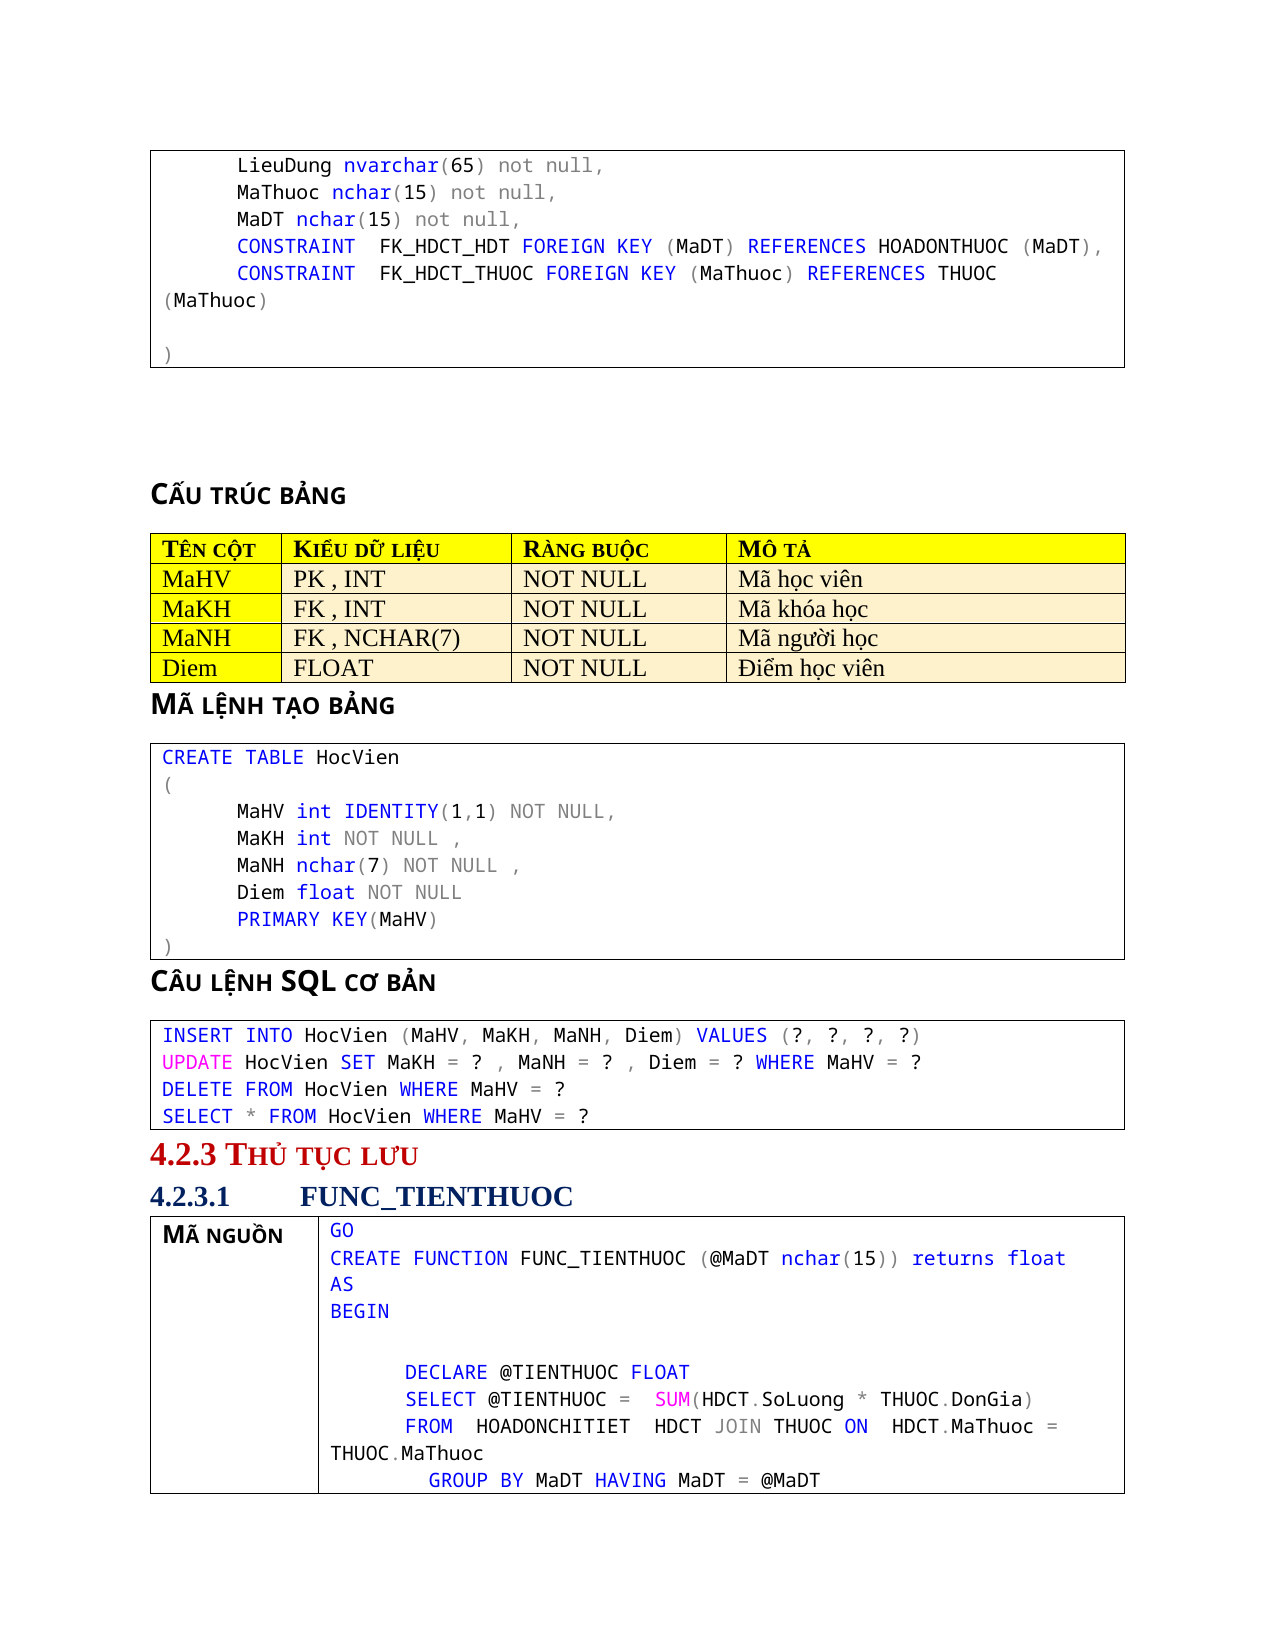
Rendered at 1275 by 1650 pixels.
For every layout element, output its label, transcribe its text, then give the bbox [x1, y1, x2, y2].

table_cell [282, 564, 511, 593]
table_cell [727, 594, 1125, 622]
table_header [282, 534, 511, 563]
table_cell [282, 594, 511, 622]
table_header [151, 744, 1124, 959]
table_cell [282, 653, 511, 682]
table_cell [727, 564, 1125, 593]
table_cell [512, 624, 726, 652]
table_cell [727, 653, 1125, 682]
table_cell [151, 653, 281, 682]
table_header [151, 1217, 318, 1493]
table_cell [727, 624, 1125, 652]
subtitle Thủ tục lưu [150, 1134, 1125, 1172]
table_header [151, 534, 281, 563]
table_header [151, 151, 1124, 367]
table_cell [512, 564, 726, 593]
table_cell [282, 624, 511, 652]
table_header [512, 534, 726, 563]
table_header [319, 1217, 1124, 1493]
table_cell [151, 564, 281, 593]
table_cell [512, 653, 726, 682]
text Cấu trúc bảng [150, 473, 1125, 513]
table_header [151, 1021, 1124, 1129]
text Câu lệnh SQL cơ bản [150, 960, 1125, 1000]
text Mã lệnh tạo bảng [150, 683, 1125, 723]
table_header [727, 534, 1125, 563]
subtitle FUNC_TIENTHUOC [150, 1179, 1125, 1213]
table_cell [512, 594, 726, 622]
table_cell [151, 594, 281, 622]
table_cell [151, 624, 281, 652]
